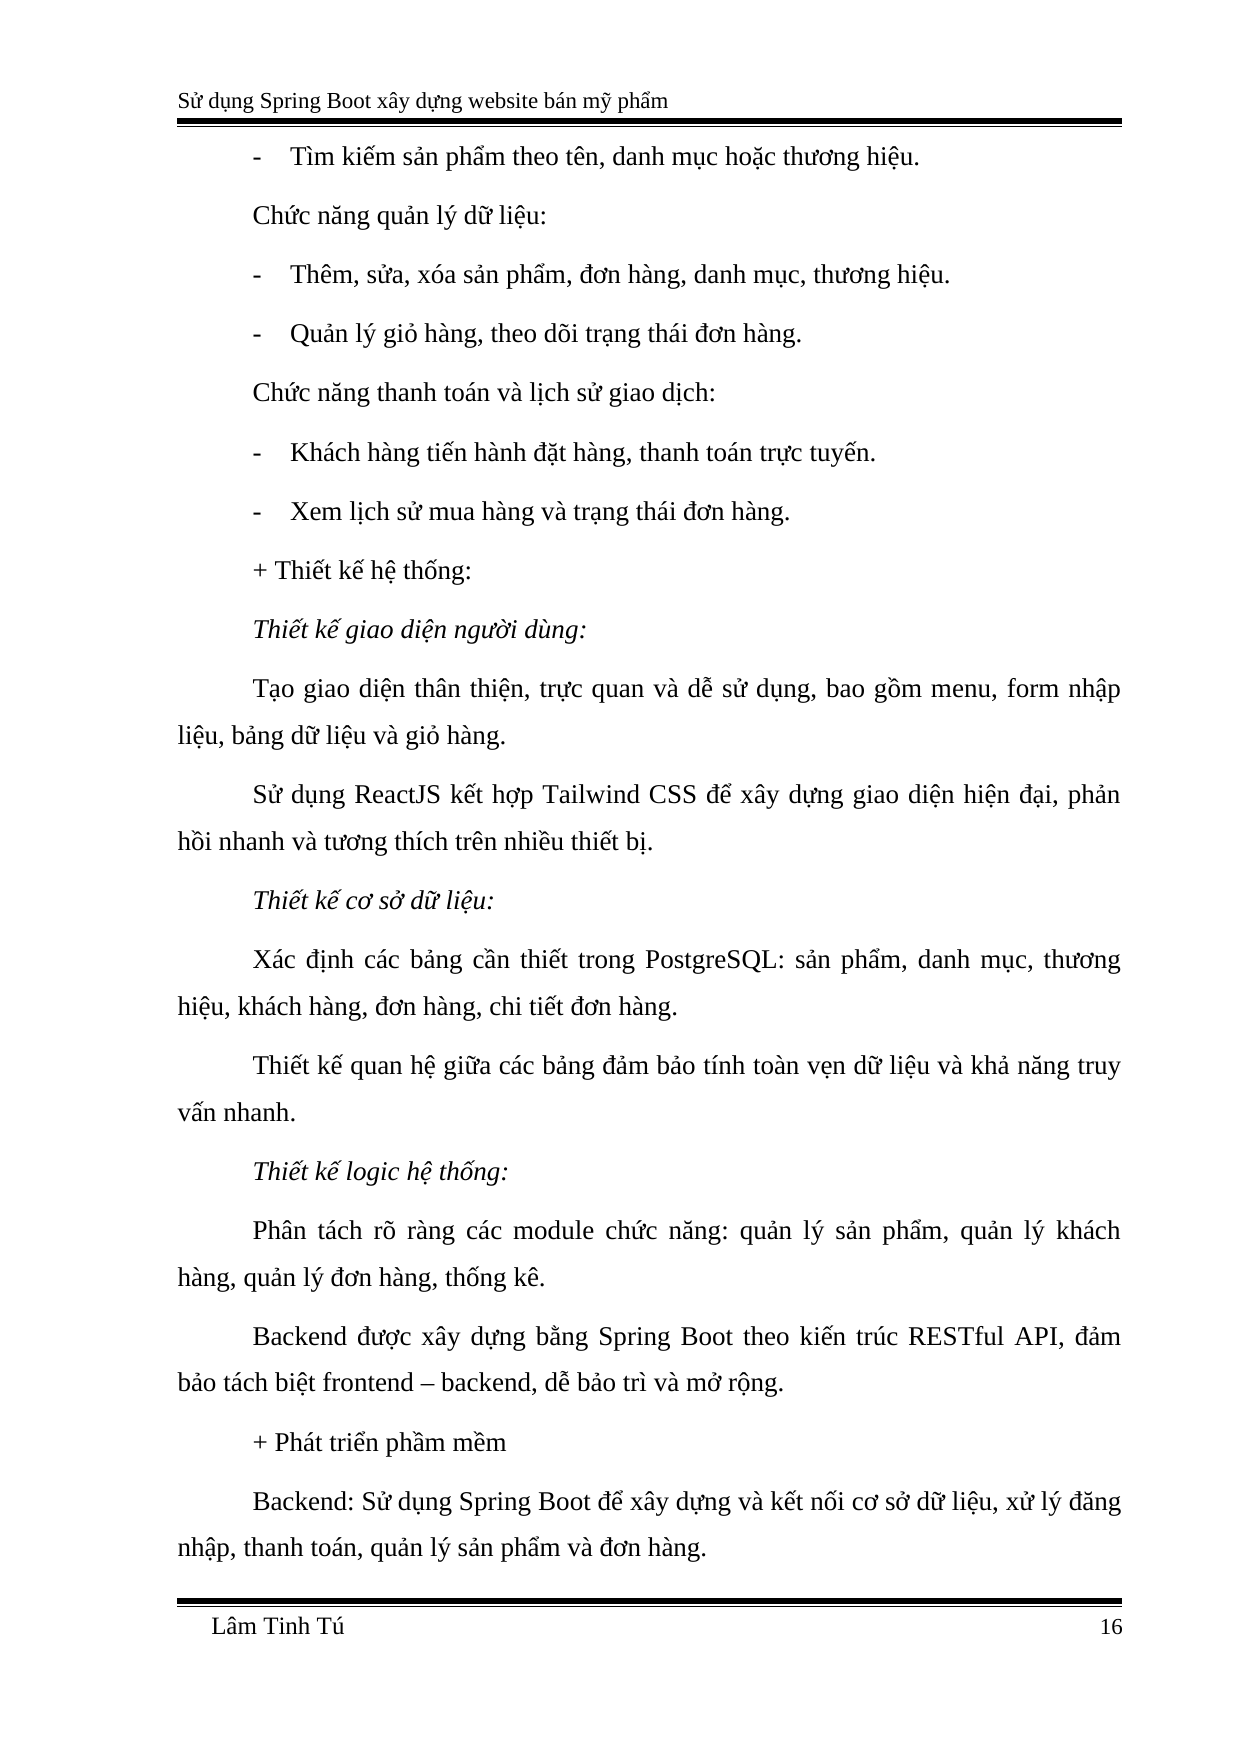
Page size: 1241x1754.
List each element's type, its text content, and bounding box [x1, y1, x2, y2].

text Backend: Sử dụng Spring Boot để xây dựng và kết nối cơ sở dữ liệu, xử lý đăng nhập, thanh toán, quản lý sản phẩm và đơn hàng. [177, 1485, 1122, 1563]
text Chức năng quản lý dữ liệu: [177, 199, 1122, 230]
list Tìm kiếm sản phẩm theo tên, danh mục hoặc thương hiệu. [252, 140, 1122, 171]
list Khách hàng tiến hành đặt hàng, thanh toán trực tuyến. [252, 436, 1122, 467]
text Thiết kế logic hệ thống: [177, 1155, 1122, 1186]
text Thiết kế giao diện người dùng: [177, 613, 1122, 644]
text + Phát triển phầm mềm [177, 1426, 1122, 1457]
text Thiết kế cơ sở dữ liệu: [177, 884, 1122, 915]
text + Thiết kế hệ thống: [177, 554, 1122, 585]
text Xác định các bảng cần thiết trong PostgreSQL: sản phẩm, danh mục, thương hiệu, khách hàng, đơn hàng, chi tiết đơn hàng. [177, 943, 1122, 1021]
list Xem lịch sử mua hàng và trạng thái đơn hàng. [252, 495, 1122, 526]
text Tạo giao diện thân thiện, trực quan và dễ sử dụng, bao gồm menu, form nhập liệu, bảng dữ liệu và giỏ hàng. [177, 672, 1122, 750]
text Phân tách rõ ràng các module chức năng: quản lý sản phẩm, quản lý khách hàng, quản lý đơn hàng, thống kê. [177, 1214, 1122, 1292]
text Thiết kế quan hệ giữa các bảng đảm bảo tính toàn vẹn dữ liệu và khả năng truy vấn nhanh. [177, 1049, 1122, 1127]
text Backend được xây dựng bằng Spring Boot theo kiến trúc RESTful API, đảm bảo tách biệt frontend – backend, dễ bảo trì và mở rộng. [177, 1320, 1122, 1398]
text Chức năng thanh toán và lịch sử giao dịch: [177, 377, 1122, 408]
list Quản lý giỏ hàng, theo dõi trạng thái đơn hàng. [252, 317, 1122, 348]
list Thêm, sửa, xóa sản phẩm, đơn hàng, danh mục, thương hiệu. [252, 258, 1122, 289]
text Sử dụng ReactJS kết hợp Tailwind CSS để xây dựng giao diện hiện đại, phản hồi nhanh và tương thích trên nhiều thiết bị. [177, 778, 1122, 856]
